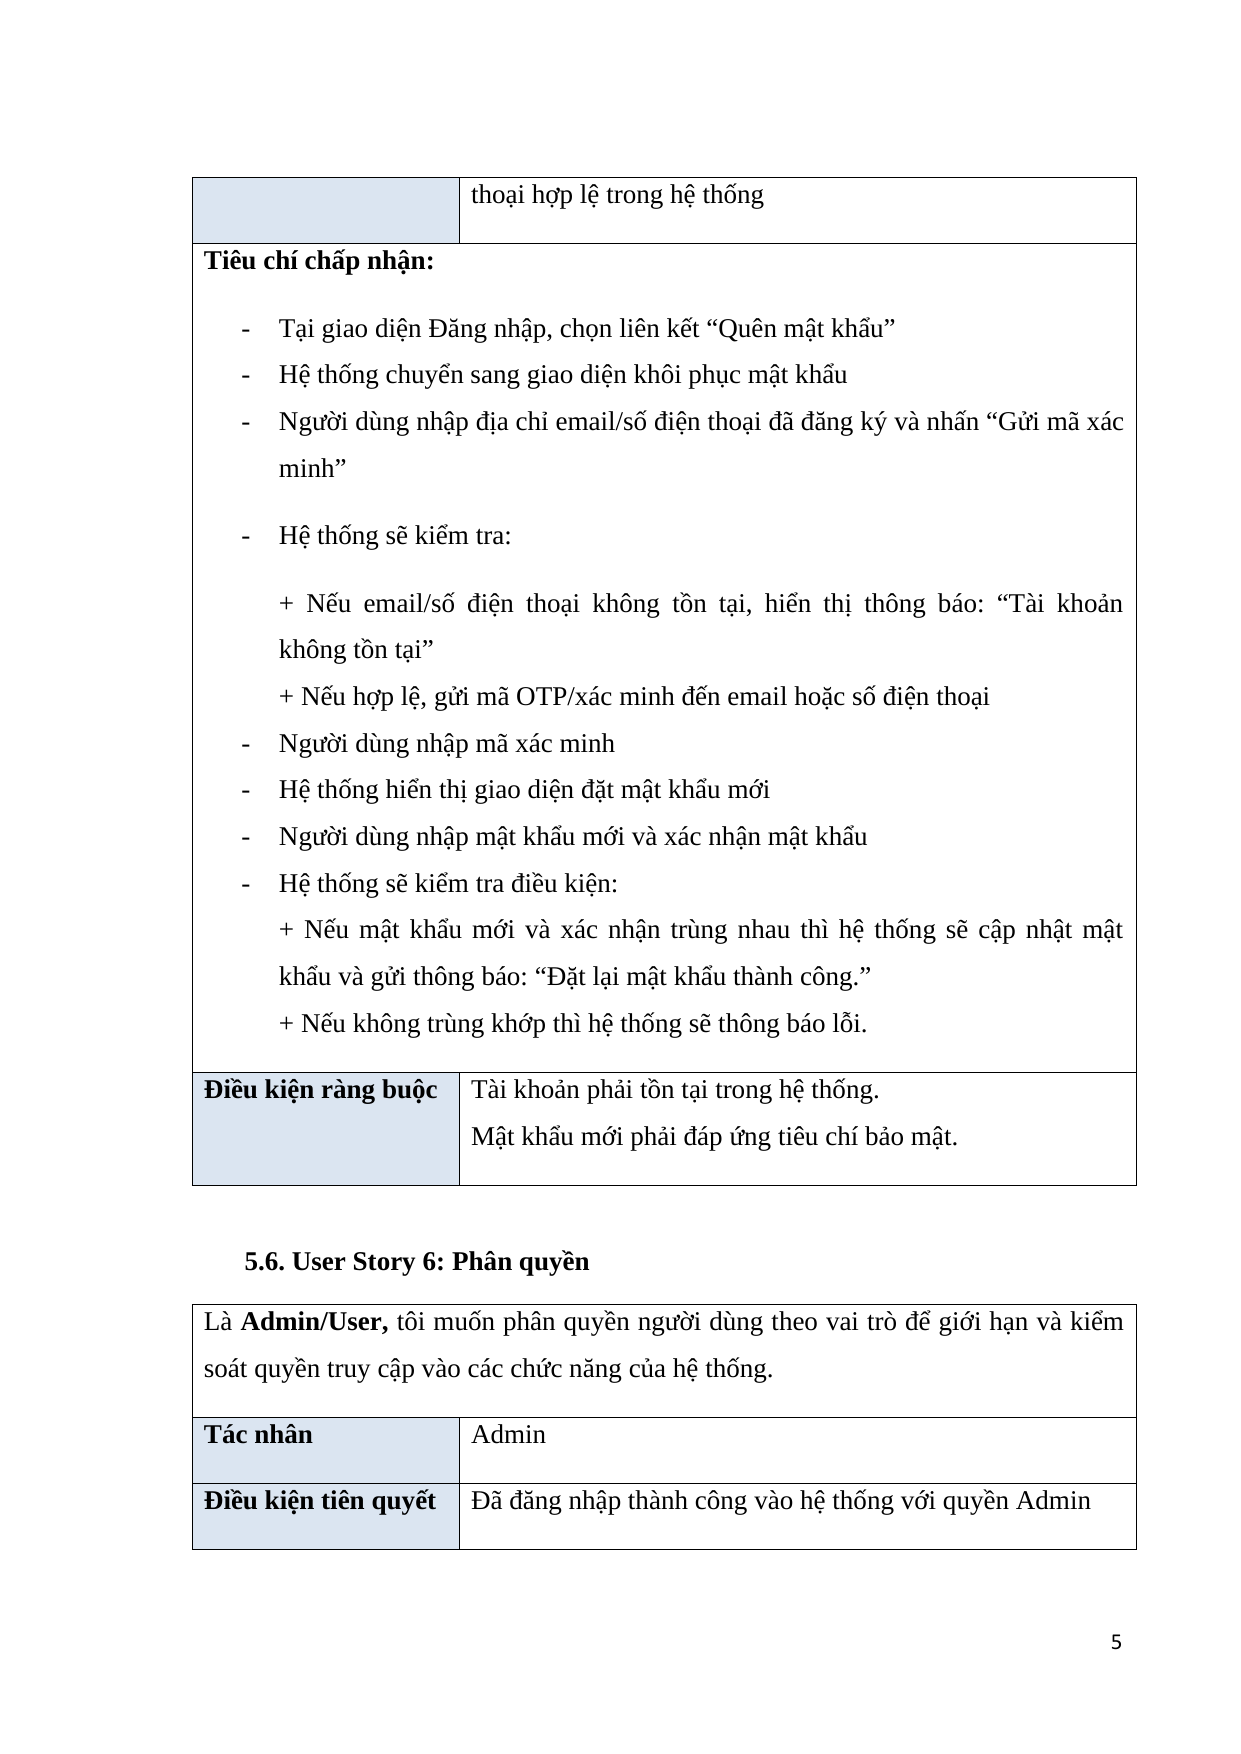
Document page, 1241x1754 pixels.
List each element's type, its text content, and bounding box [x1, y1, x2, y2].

table_cell Tác nhân [193, 1418, 459, 1483]
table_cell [460, 178, 1136, 243]
table_cell Admin [460, 1418, 1136, 1483]
table_header Là Admin/User, tôi muốn phân quyền người dùng theo vai trò để giới hạn và kiểm soát quyền truy cập vào các chức năng của hệ thống. [193, 1305, 1136, 1417]
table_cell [193, 178, 459, 243]
table_cell Tiêu chí chấp nhận: Tại giao diện Đăng nhập, chọn liên kết “Quên mật khẩu” Hệ thống chuyển sang giao diện khôi phục mật khẩu Người dùng nhập địa chỉ email/số điện thoại đã đăng ký và nhấn “Gửi mã xác minh” Hệ thống sẽ kiểm tra: + Nếu email/số điện thoại không tồn tại, hiển thị thông báo: “Tài khoản không tồn tại” + Nếu hợp lệ, gửi mã OTP/xác minh đến email hoặc số điện thoại Người dùng nhập mã xác minh Hệ thống hiển thị giao diện đặt mật khẩu mới Người dùng nhập mật khẩu mới và xác nhận mật khẩu Hệ thống sẽ kiểm tra điều kiện: + Nếu mật khẩu mới và xác nhận trùng nhau thì hệ thống sẽ cập nhật mật khẩu và gửi thông báo: “Đặt lại mật khẩu thành công.” + Nếu không trùng khớp thì hệ thống sẽ thông báo lỗi. [193, 244, 1136, 1072]
table_cell Điều kiện ràng buộc [193, 1073, 459, 1185]
table_cell Đã đăng nhập thành công vào hệ thống với quyền Admin [460, 1484, 1136, 1549]
subtitle User Story 6: Phân quyền [244, 1245, 1122, 1276]
table_cell Điều kiện tiên quyết [193, 1484, 459, 1549]
table_cell Tài khoản phải tồn tại trong hệ thống. Mật khẩu mới phải đáp ứng tiêu chí bảo mật. [460, 1073, 1136, 1185]
